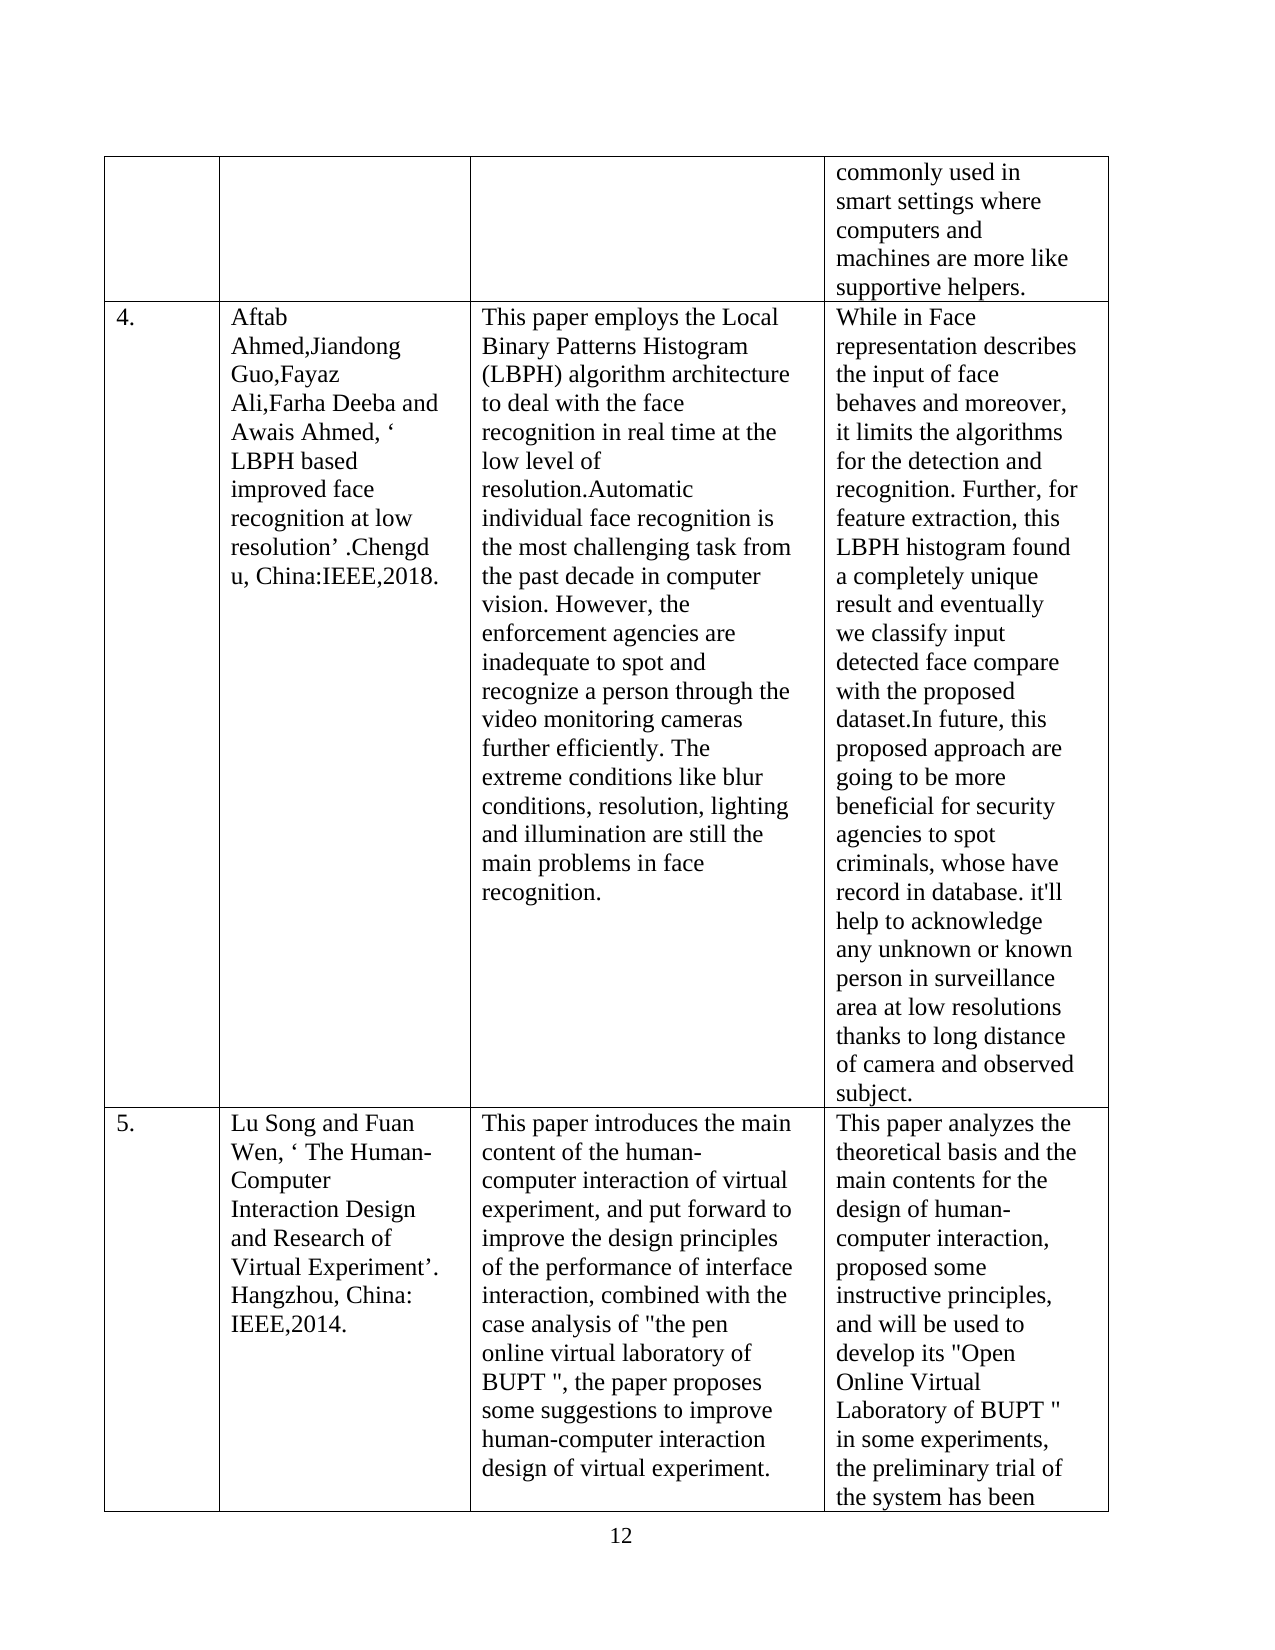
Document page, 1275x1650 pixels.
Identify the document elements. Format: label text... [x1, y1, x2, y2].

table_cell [471, 157, 824, 301]
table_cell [471, 1108, 824, 1511]
table_cell While in Face representation describes the input of face behaves and moreover, it limits the algorithms for the detection and recognition. Further, for feature extraction, this LBPH histogram found a completely unique result and eventually we classify input detected face compare with the proposed dataset.In future, this proposed approach are going to be more beneficial for security agencies to spot criminals, whose have record in database. it'll help to acknowledge any unknown or known person in surveillance area at low resolutions thanks to long distance of camera and observed subject. [825, 302, 1108, 1107]
table_cell 4. [105, 302, 219, 1107]
table_cell 3. [105, 157, 219, 301]
table_cell This paper employs the Local Binary Patterns Histogram (LBPH) algorithm architecture to deal with the face recognition in real time at the low level of resolution.Automatic individual face recognition is the most challenging task from the past decade in computer vision. However, the enforcement agencies are inadequate to spot and recognize a person through the video monitoring cameras further efficiently. The extreme conditions like blur conditions, resolution, lighting and illumination are still the main problems in face recognition. [471, 302, 824, 1107]
table_cell Aftab Ahmed,Jiandong Guo,Fayaz Ali,Farha Deeba and Awais Ahmed, ‘ LBPH based improved face recognition at low resolution’ .Chengdu, China:IEEE,2018. [220, 302, 470, 1107]
table_cell 5. [105, 1108, 219, 1511]
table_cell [220, 1108, 470, 1511]
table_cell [825, 157, 1108, 301]
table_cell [825, 1108, 1108, 1511]
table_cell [220, 157, 470, 301]
